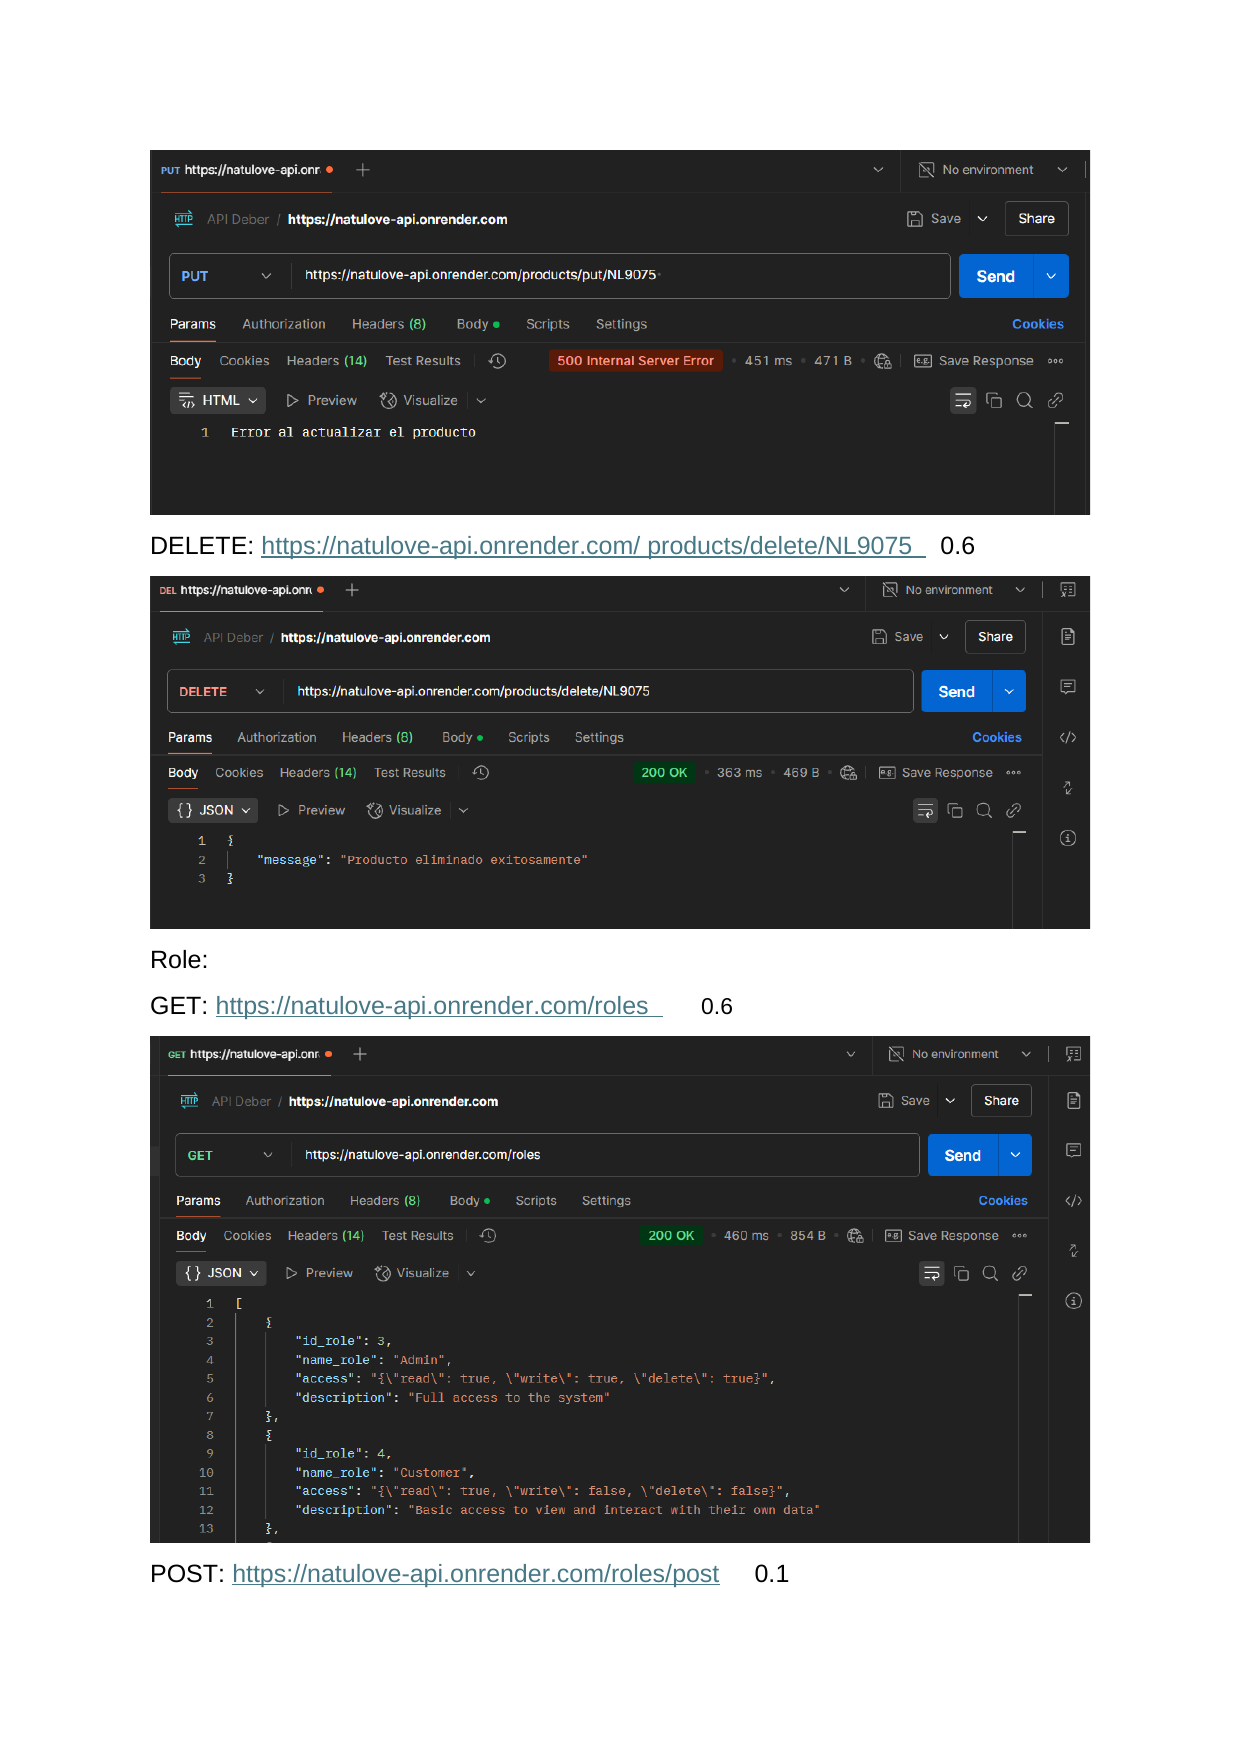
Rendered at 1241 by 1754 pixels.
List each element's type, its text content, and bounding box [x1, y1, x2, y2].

text Role: [150, 945, 1090, 974]
text GET: https://natulove-api.onrender.com/roles 0.6 [150, 991, 1090, 1019]
picture [150, 1036, 1091, 1543]
text DELETE: https://natulove-api.onrender.com/ products/delete/NL9075 0.6 [150, 531, 1090, 560]
picture [150, 576, 1091, 929]
text POST: https://natulove-api.onrender.com/roles/post 0.1 [150, 1559, 1090, 1588]
picture [150, 150, 1091, 515]
